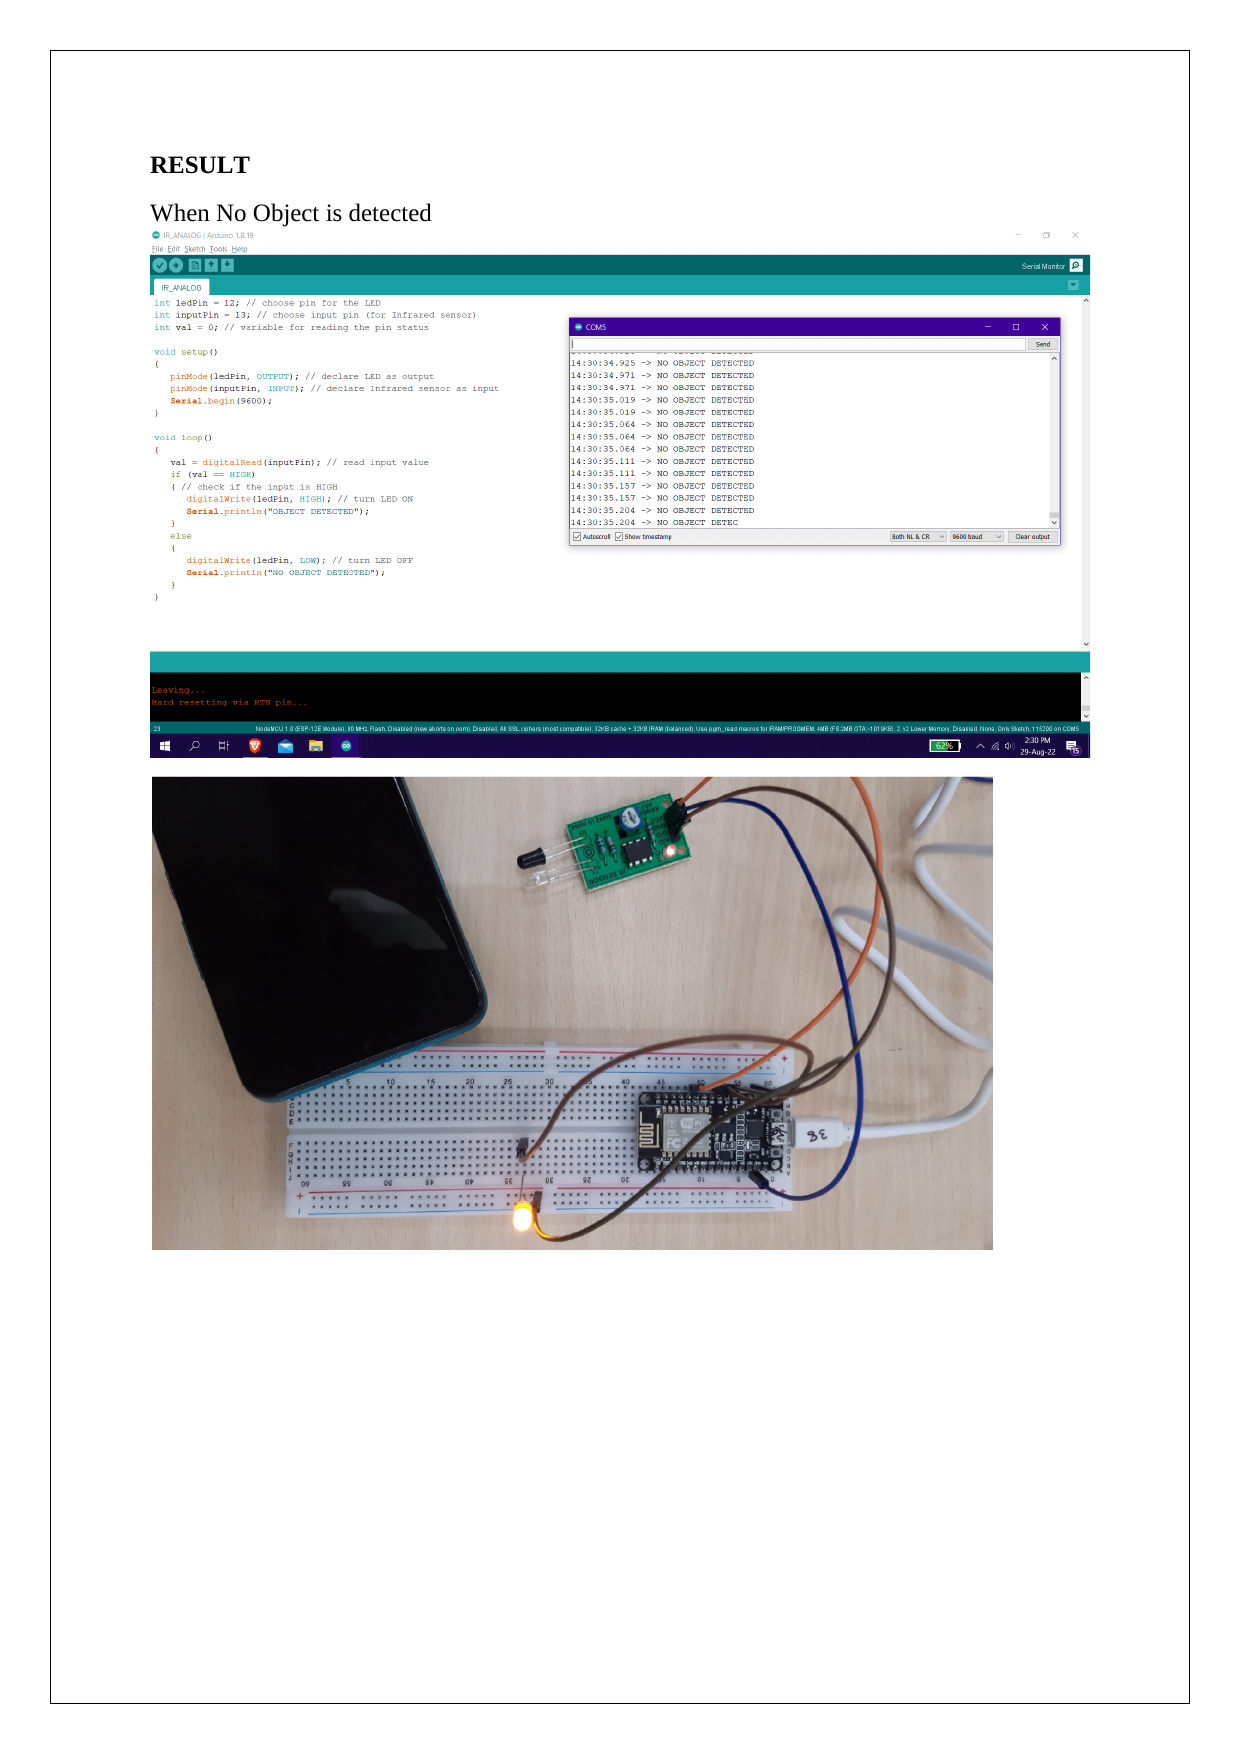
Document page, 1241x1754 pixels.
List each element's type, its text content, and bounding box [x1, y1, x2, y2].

text When No Object is detected [150, 198, 1090, 228]
picture [153, 777, 993, 1250]
picture [150, 228, 1091, 758]
text RESULT [150, 150, 1090, 179]
